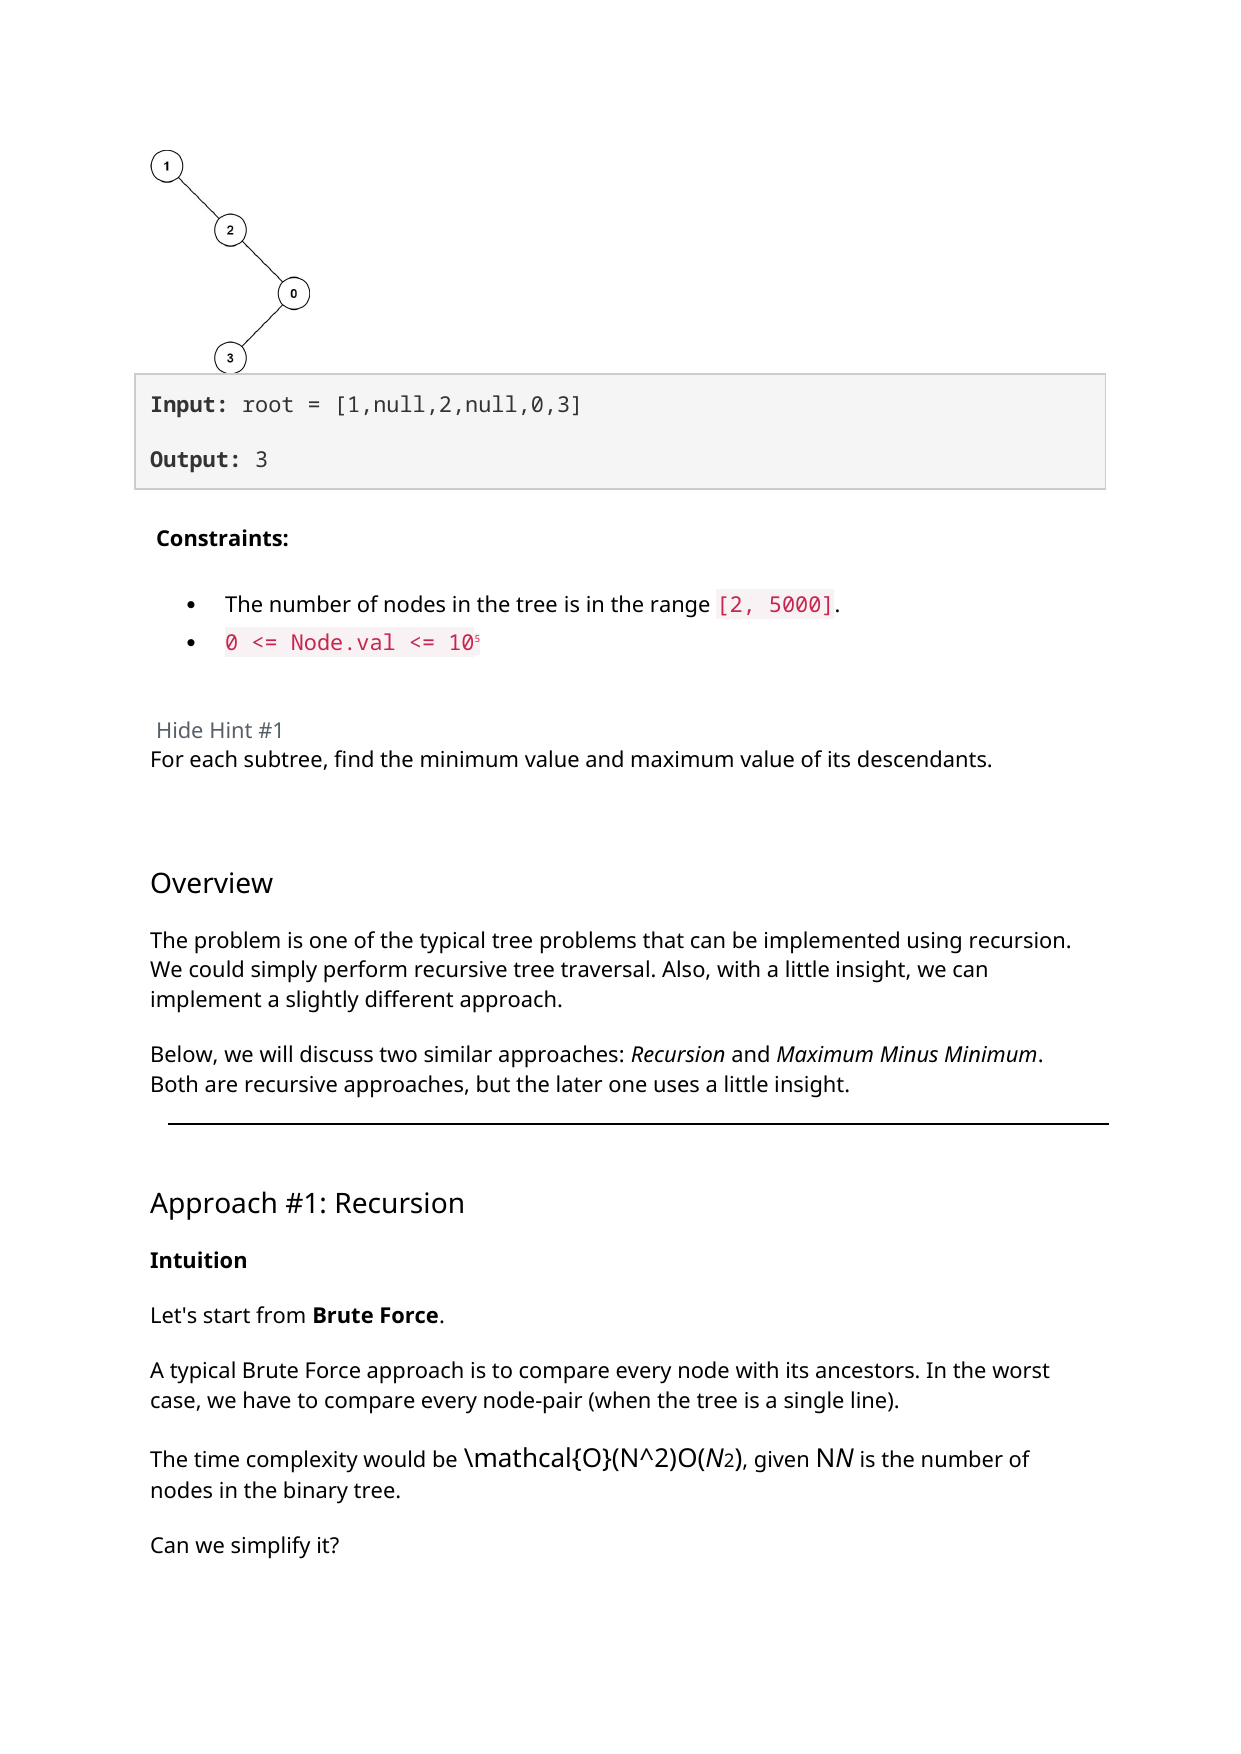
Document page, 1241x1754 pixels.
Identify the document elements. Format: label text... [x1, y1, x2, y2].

subtitle Overview [150, 863, 1090, 901]
text Constraints: [150, 515, 1090, 552]
picture [150, 150, 310, 373]
text Let's start from Brute Force. [150, 1300, 1090, 1330]
text Output: 3 [136, 428, 1105, 488]
text Below, we will discuss two similar approaches: Recursion and Maximum Minus Minimum. Both are recursive approaches, but the later one uses a little insight. [150, 1039, 1090, 1099]
text A typical Brute Force approach is to compare every node with its ancestors. In the worst case, we have to compare every node-pair (when the tree is a single line). [150, 1355, 1090, 1414]
text The time complexity would be \mathcal{O}(N^2)O(N2), given NN is the number of nodes in the binary tree. [150, 1439, 1090, 1505]
text Hide Hint #1 [150, 714, 1090, 744]
text Can we simplify it? [150, 1530, 1090, 1560]
list 0 <= Node.val <= 105 [187, 619, 1090, 657]
text Intuition [150, 1245, 1090, 1275]
text Input: root = [1,null,2,null,0,3] [136, 375, 1105, 419]
text The problem is one of the typical tree problems that can be implemented using recursion. We could simply perform recursive tree traversal. Also, with a little insight, we can implement a slightly different approach. [150, 925, 1090, 1014]
list The number of nodes in the tree is in the range [2, 5000]. [187, 582, 1090, 619]
text For each subtree, find the minimum value and maximum value of its descendants. [150, 744, 1090, 774]
subtitle Approach #1: Recursion [150, 1184, 1090, 1222]
